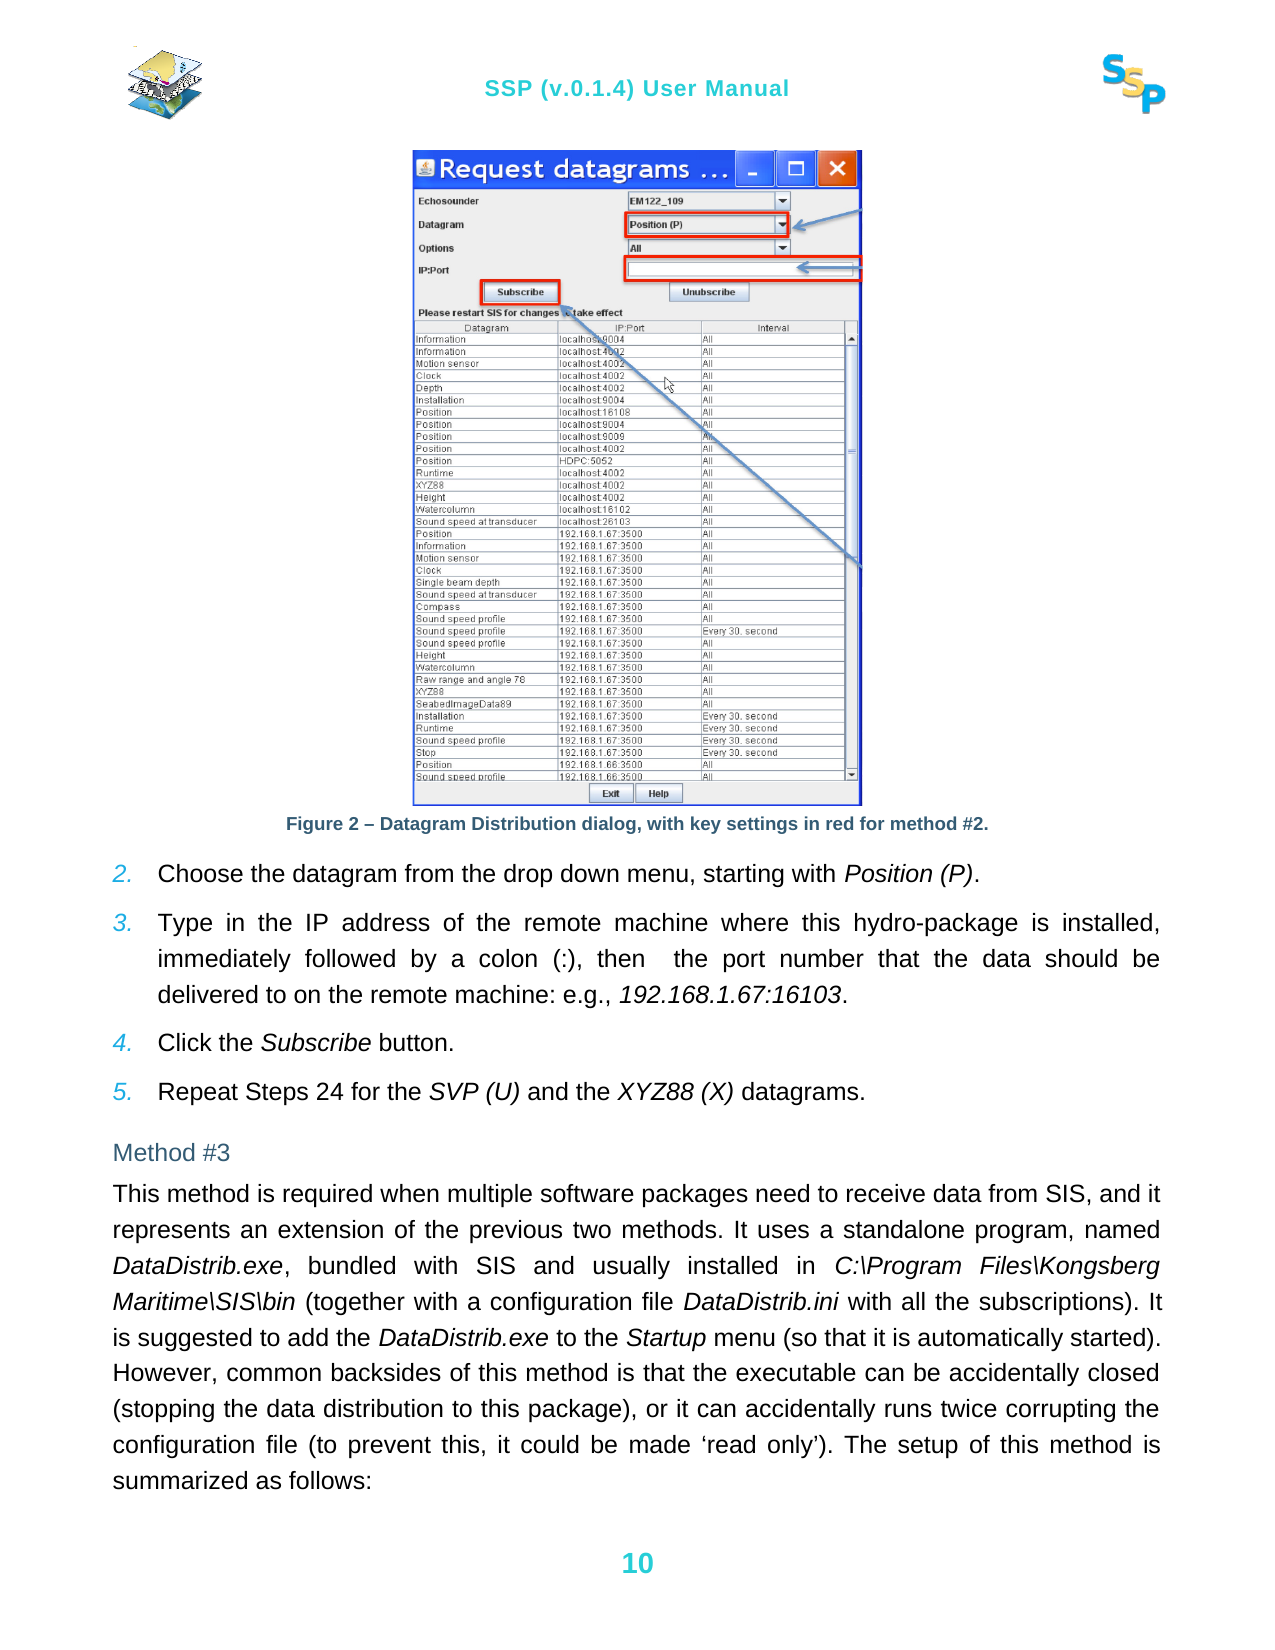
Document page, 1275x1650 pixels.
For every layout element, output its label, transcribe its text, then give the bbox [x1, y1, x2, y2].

picture [1096, 46, 1172, 122]
text Figure 2 – Datagram Distribution dialog, with key settings in red for method #2. [112, 813, 1162, 834]
list Choose the datagram from the drop down menu, starting with Position (P). [112, 859, 1162, 888]
list Repeat Steps 2­4 for the SVP (U) and the XYZ88 (X) datagrams. [112, 1077, 1162, 1105]
text This method is required when multiple software packages need to receive data from SIS, and it represents an extension of the previous two methods. It uses a standalone program, named DataDistrib.exe, bundled with SIS and usually installed in C:\Program Files\Kongsberg Maritime\SIS\bin (together with a configuration file DataDistrib.ini with all the subscriptions). It is suggested to add the DataDistrib.exe to the Startup menu (so that it is automatically started). However, common backsides of this method is that the executable can be accidentally closed (stopping the data distribution to this package), or it can accidentally runs twice corrupting the configuration file (to prevent this, it could be made ‘read only’). The setup of this method is summarized as follows: [112, 1179, 1162, 1495]
list Click the Subscribe button. [112, 1028, 1162, 1057]
picture [117, 46, 218, 122]
list Type in the IP address of the remote machine where this hydro-package is installed, immediately followed by a colon (:), then the port number that the data should be delivered to on the remote machine: e.g., 192.168.1.67:16103. [112, 908, 1162, 1008]
subtitle Method #3 [112, 1137, 1162, 1166]
picture [412, 150, 863, 806]
